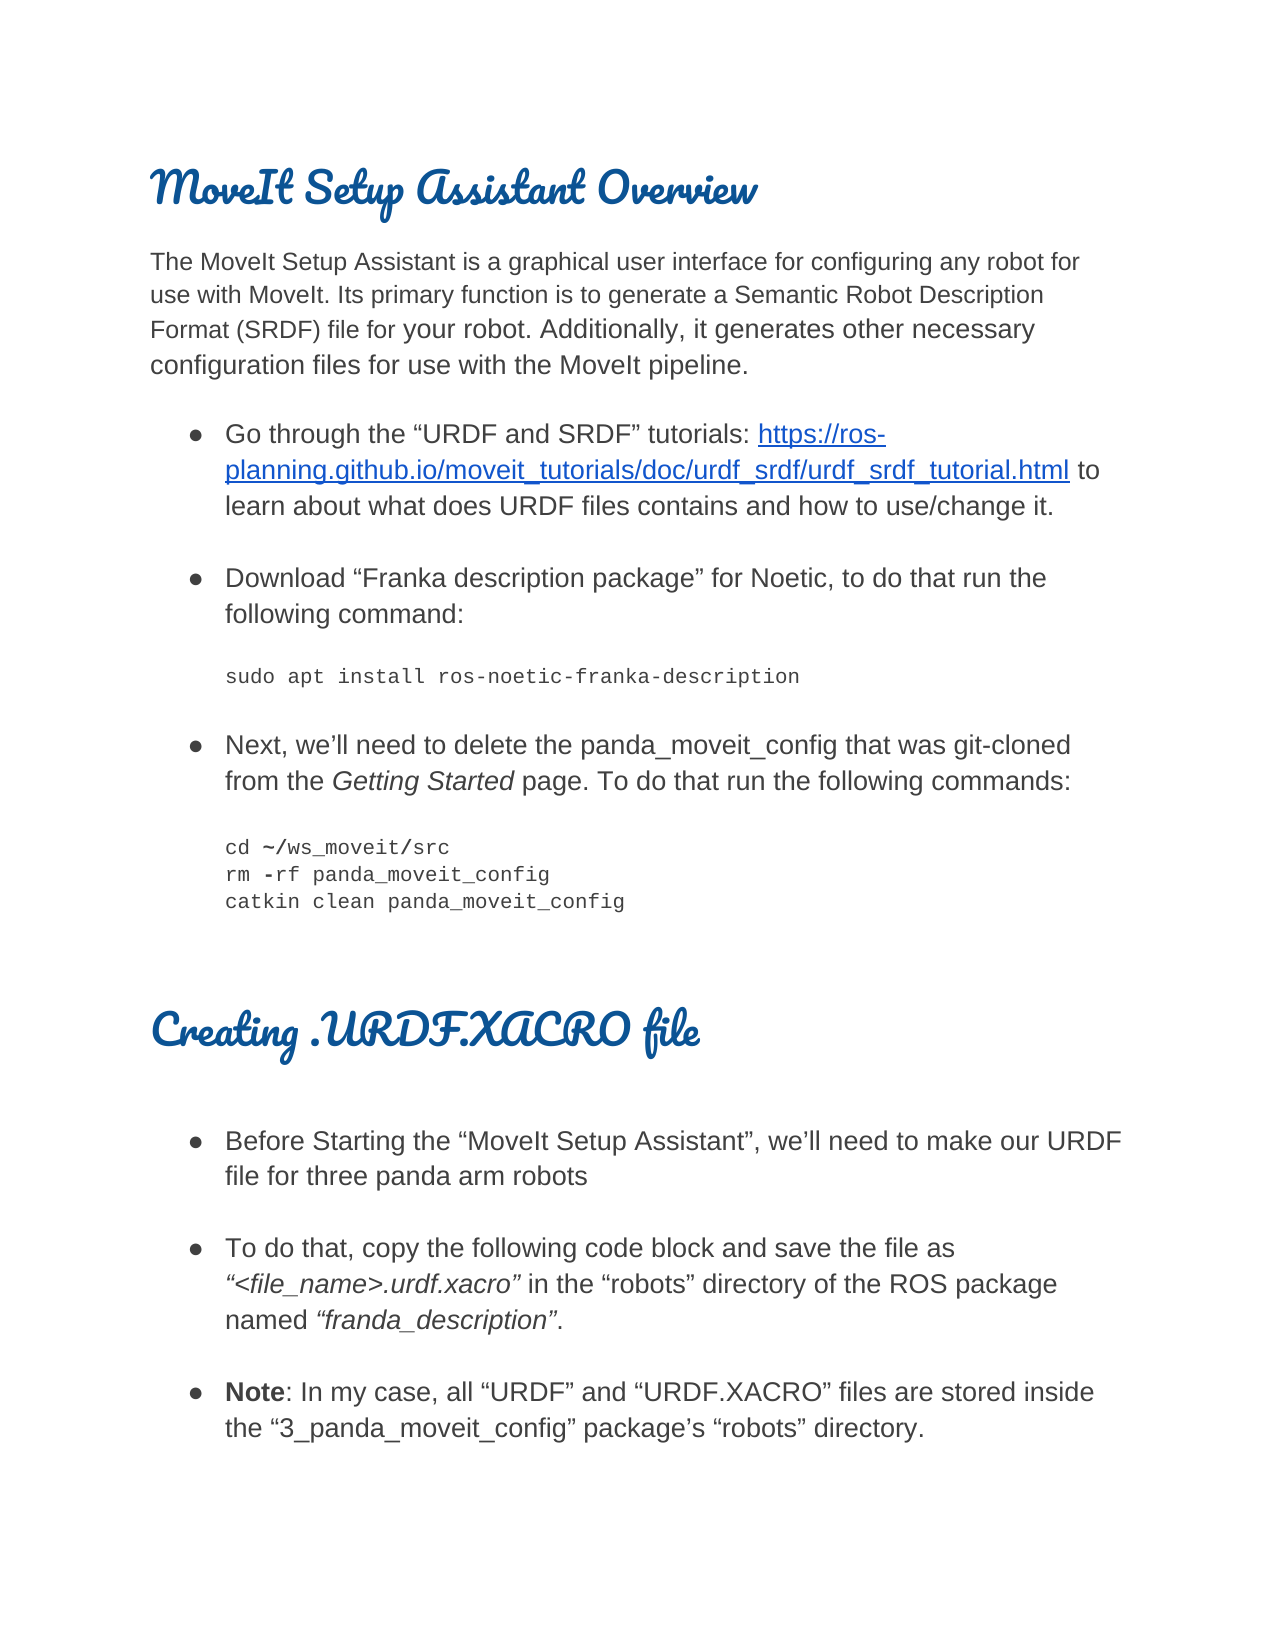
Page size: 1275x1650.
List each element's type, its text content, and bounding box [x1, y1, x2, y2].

subtitle MoveIt Setup Assistant Overview [150, 150, 1125, 223]
text The MoveIt Setup Assistant is a graphical user interface for configuring any robot for use with MoveIt. Its primary function is to generate a Semantic Robot Description Format (SRDF) file for your robot. Additionally, it generates other necessary configuration files for use with the MoveIt pipeline. [150, 247, 1125, 380]
text catkin clean panda_moveit_config [150, 891, 1125, 915]
text sudo apt install ros-noetic-franka-description [150, 667, 1125, 690]
list Next, we’ll need to delete the panda_moveit_config that was git-cloned from the Getting Started page. To do that run the following commands: [187, 729, 1125, 796]
list Go through the “URDF and SRDF” tutorials: https://ros-planning.github.io/moveit_tutorials/doc/urdf_srdf/urdf_srdf_tutorial.html to learn about what does URDF files contains and how to use/change it. [187, 418, 1125, 521]
list Download “Franka description package” for Noetic, to do that run the following command: [187, 562, 1125, 629]
subtitle Creating .URDF.XACRO file [150, 992, 1125, 1065]
list Note: In my case, all “URDF” and “URDF.XACRO” files are stored inside the “3_panda_moveit_config” package’s “robots” directory. [187, 1376, 1125, 1443]
text rm -rf panda_moveit_config [150, 864, 1125, 888]
list Before Starting the “MoveIt Setup Assistant”, we’ll need to make our URDF file for three panda arm robots [187, 1124, 1125, 1192]
list To do that, copy the following code block and save the file as “<file_name>.urdf.xacro” in the “robots” directory of the ROS package named “franda_description”. [187, 1232, 1125, 1335]
text cd ~/ws_moveit/src [150, 837, 1125, 861]
